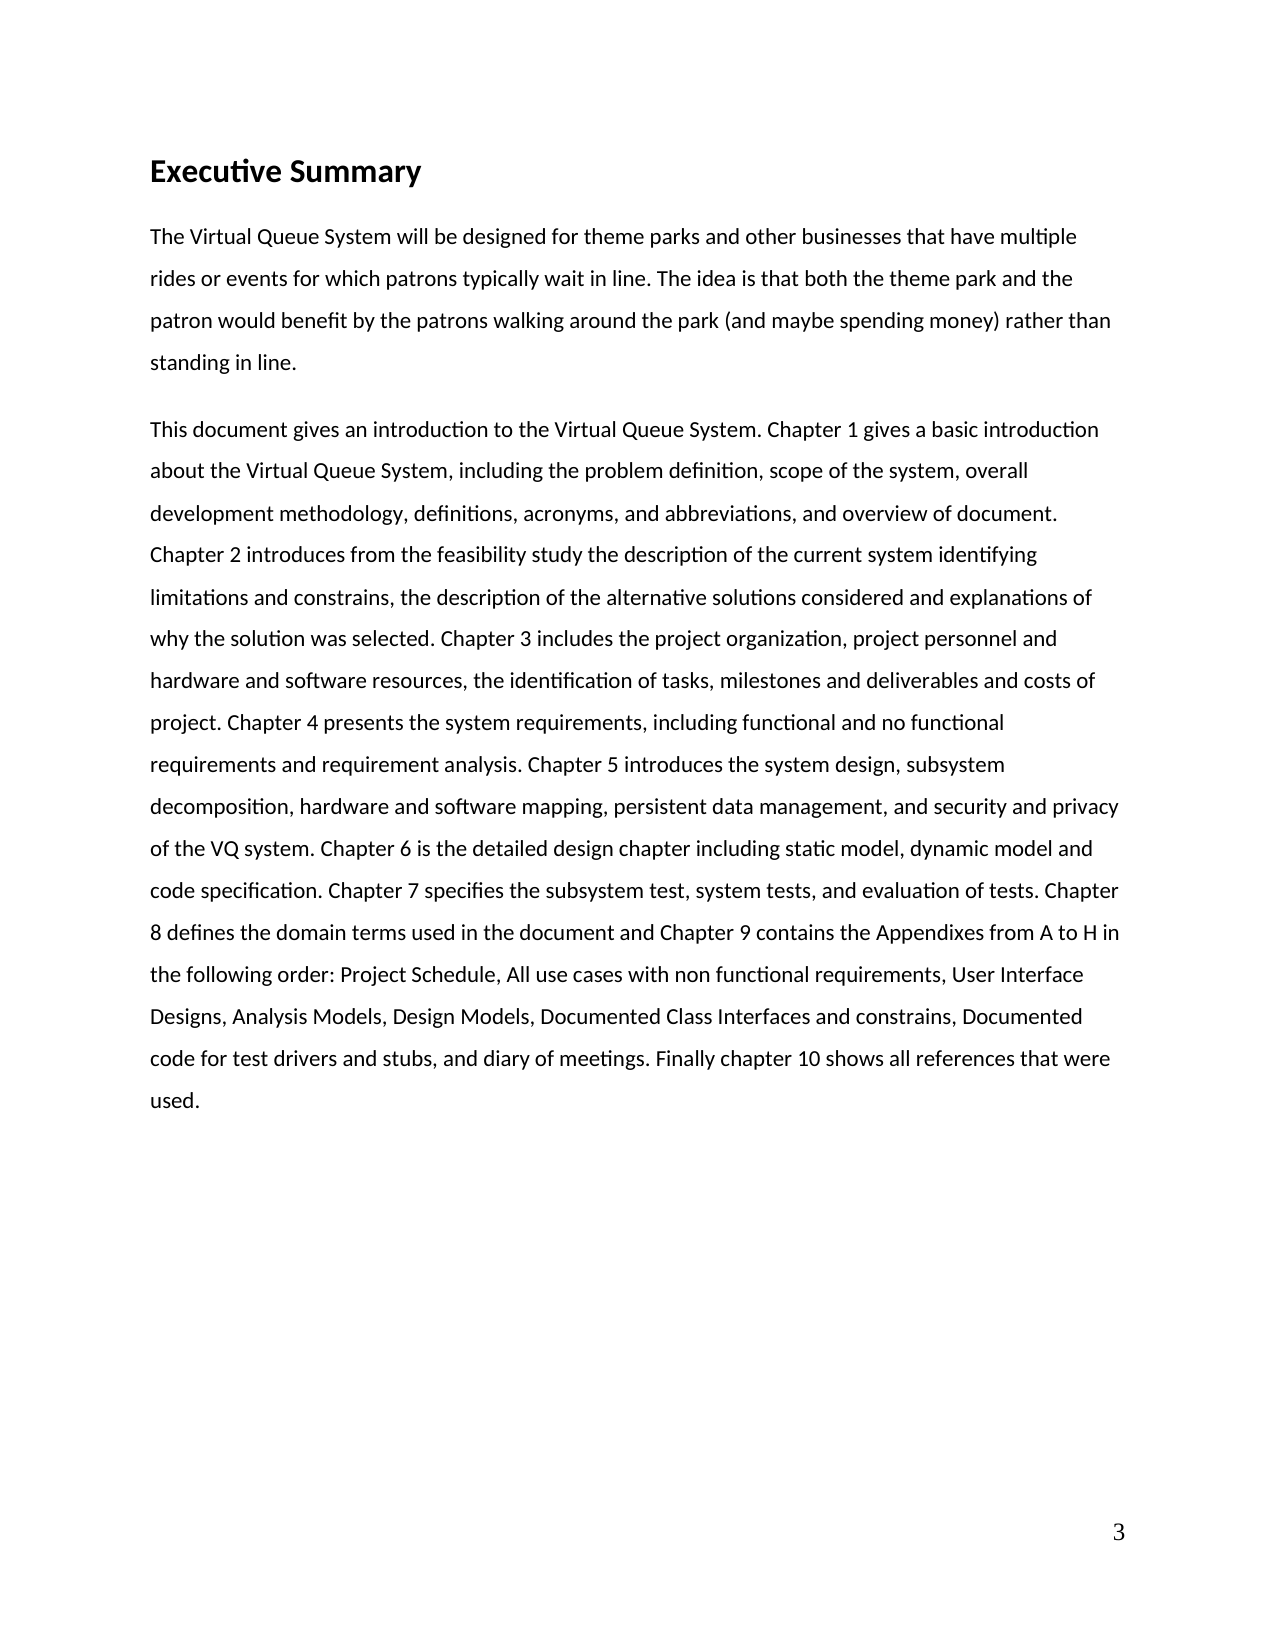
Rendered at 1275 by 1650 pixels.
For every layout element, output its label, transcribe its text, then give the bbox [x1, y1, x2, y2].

text The Virtual Queue System will be designed for theme parks and other businesses that have multiple rides or events for which patrons typically wait in line. The idea is that both the theme park and the patron would benefit by the patrons walking around the park (and maybe spending money) rather than standing in line. [150, 222, 1125, 376]
text This document gives an introduction to the Virtual Queue System. Chapter 1 gives a basic introduction about the Virtual Queue System, including the problem definition, scope of the system, overall development methodology, definitions, acronyms, and abbreviations, and overview of document. Chapter 2 introduces from the feasibility study the description of the current system identifying limitations and constrains, the description of the alternative solutions considered and explanations of why the solution was selected. Chapter 3 includes the project organization, project personnel and hardware and software resources, the identification of tasks, milestones and deliverables and costs of project. Chapter 4 presents the system requirements, including functional and no functional requirements and requirement analysis. Chapter 5 introduces the system design, subsystem decomposition, hardware and software mapping, persistent data management, and security and privacy of the VQ system. Chapter 6 is the detailed design chapter including static model, dynamic model and code specification. Chapter 7 specifies the subsystem test, system tests, and evaluation of tests. Chapter 8 defines the domain terms used in the document and Chapter 9 contains the Appendixes from A to H in the following order: Project Schedule, All use cases with non functional requirements, User Interface Designs, Analysis Models, Design Models, Documented Class Interfaces and constrains, Documented code for test drivers and stubs, and diary of meetings. Finally chapter 10 shows all references that were used. [150, 415, 1125, 1114]
text Executive Summary [150, 150, 1125, 191]
